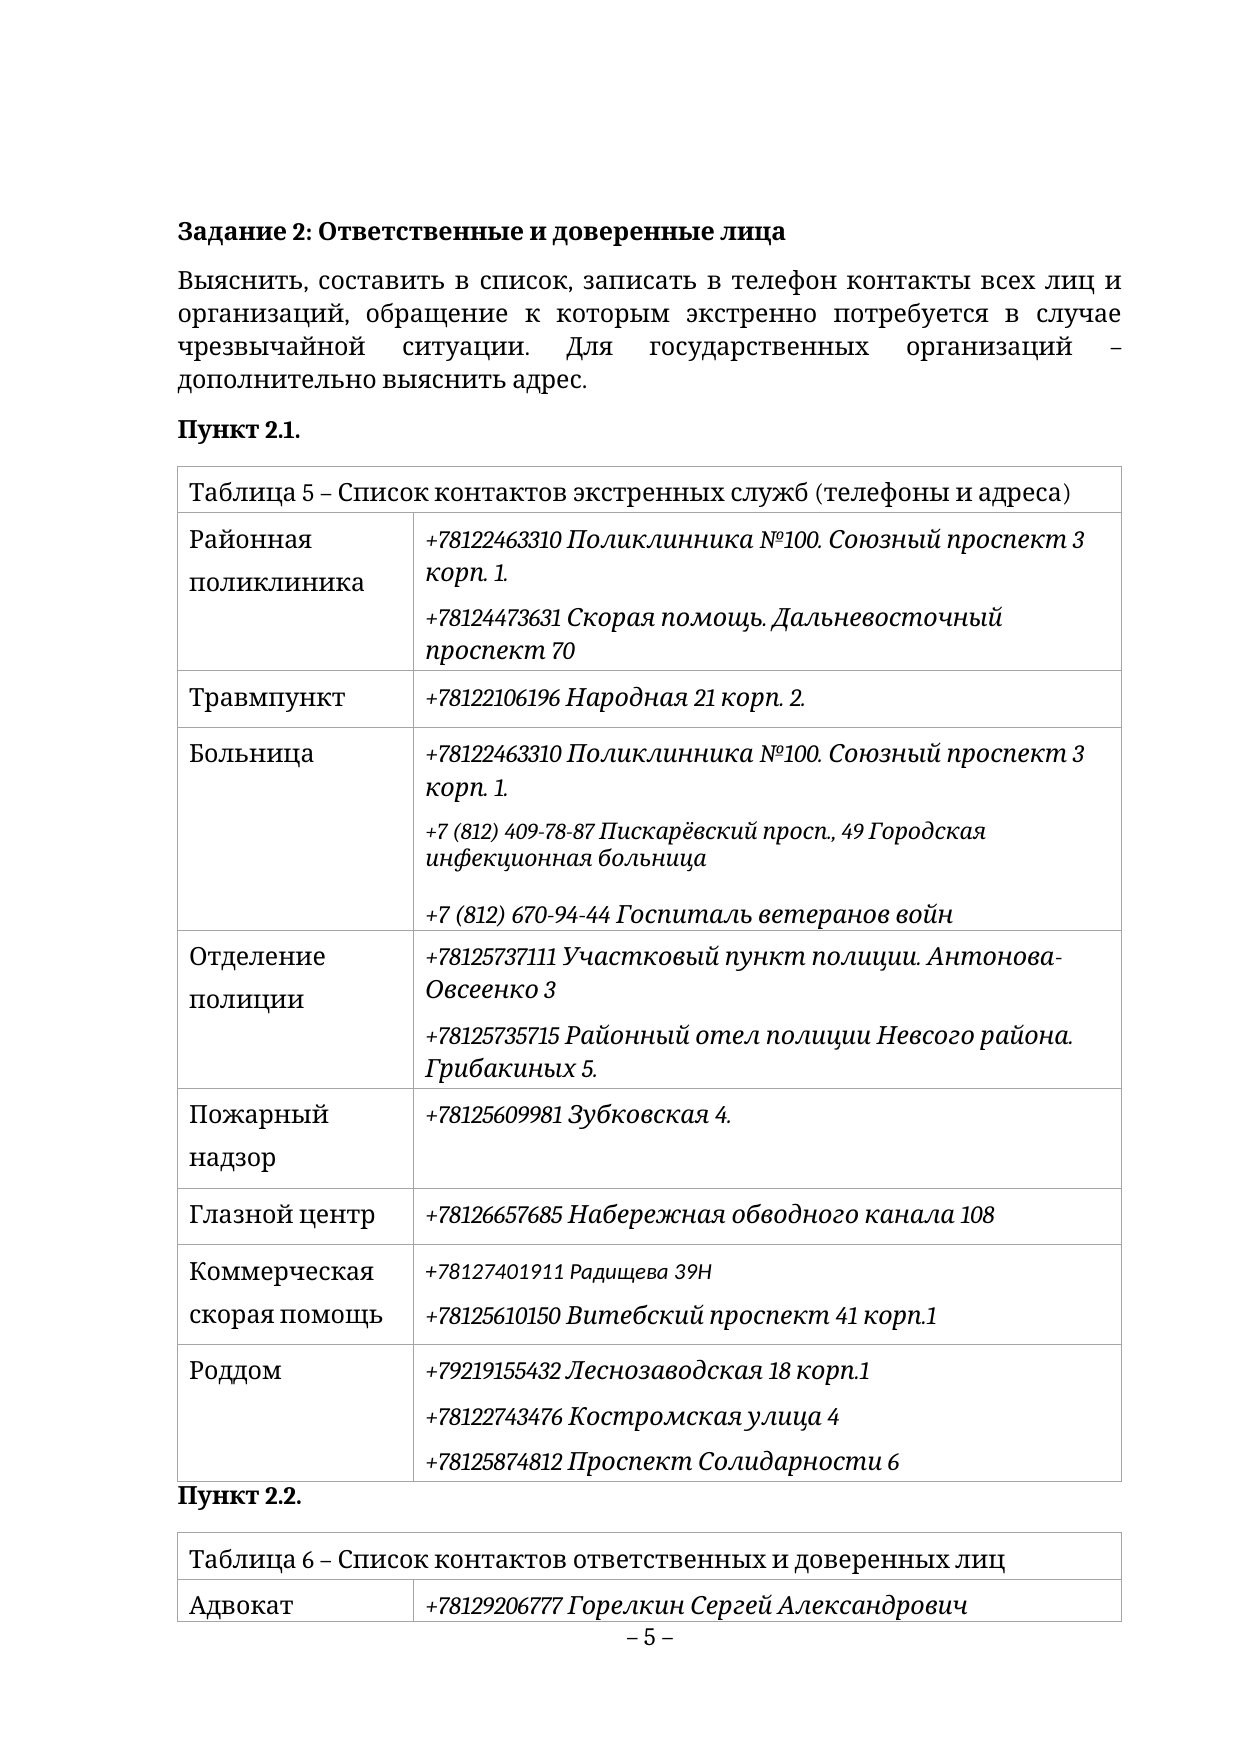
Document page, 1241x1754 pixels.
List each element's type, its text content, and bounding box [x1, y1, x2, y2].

text Задание 2: Ответственные и доверенные лица [177, 217, 1122, 246]
table_cell Глазной центр [178, 1189, 413, 1244]
table_cell +79219155432 Леснозаводская 18 корп.1 +78122743476 Костромская улица 4 +78125874812 Проспект Солидарности 6 [414, 1345, 1121, 1481]
table_cell +78126657685 Набережная обводного канала 108 [414, 1189, 1121, 1244]
table_cell +78122106196 Народная 21 корп. 2. [414, 671, 1121, 727]
table_cell Травмпункт [178, 671, 413, 727]
table_cell Пожарный надзор [178, 1089, 413, 1187]
table_cell Отделение полиции [178, 931, 413, 1088]
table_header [178, 1533, 1121, 1578]
text Пункт 2.1. [177, 416, 1122, 445]
table_cell +78122463310 Поликлинника №100. Союзный проспект 3 корп. 1. +78124473631 Скорая помощь. Дальневосточный проспект 70 [414, 513, 1121, 670]
table_cell Районная поликлиника [178, 513, 413, 670]
text Пункт 2.2. [177, 1482, 1122, 1511]
text Выяснить, составить в список, записать в телефон контакты всех лиц и организаций, обращение к которым экстренно потребуется в случае чрезвычайной ситуации. Для государственных организаций – дополнительно выяснить адрес. [177, 267, 1122, 395]
table_header Таблица 5 – Список контактов экстренных служб (телефоны и адреса) [178, 467, 1121, 512]
table_cell +78125737111 Участковый пункт полиции. Антонова-Овсеенко 3 +78125735715 Районный отел полиции Невсого района. Грибакиных 5. [414, 931, 1121, 1088]
table_cell +78127401911 Радищева 39H +78125610150 Витебский проспект 41 корп.1 [414, 1245, 1121, 1344]
table_cell Роддом [178, 1345, 413, 1481]
table_cell Адвокат [178, 1580, 413, 1621]
table_cell +78125609981 Зубковская 4. [414, 1089, 1121, 1187]
table_cell +78122463310 Поликлинника №100. Союзный проспект 3 корп. 1. +7 (812) 409-78-87 Пискарёвский просп., 49 Городская инфекционная больница +7 (812) 670-94-44 Госпиталь ветеранов войн [414, 728, 1121, 929]
table_cell Коммерческая скорая помощь [178, 1245, 413, 1344]
table_cell Больница [178, 728, 413, 929]
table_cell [414, 1580, 1121, 1621]
